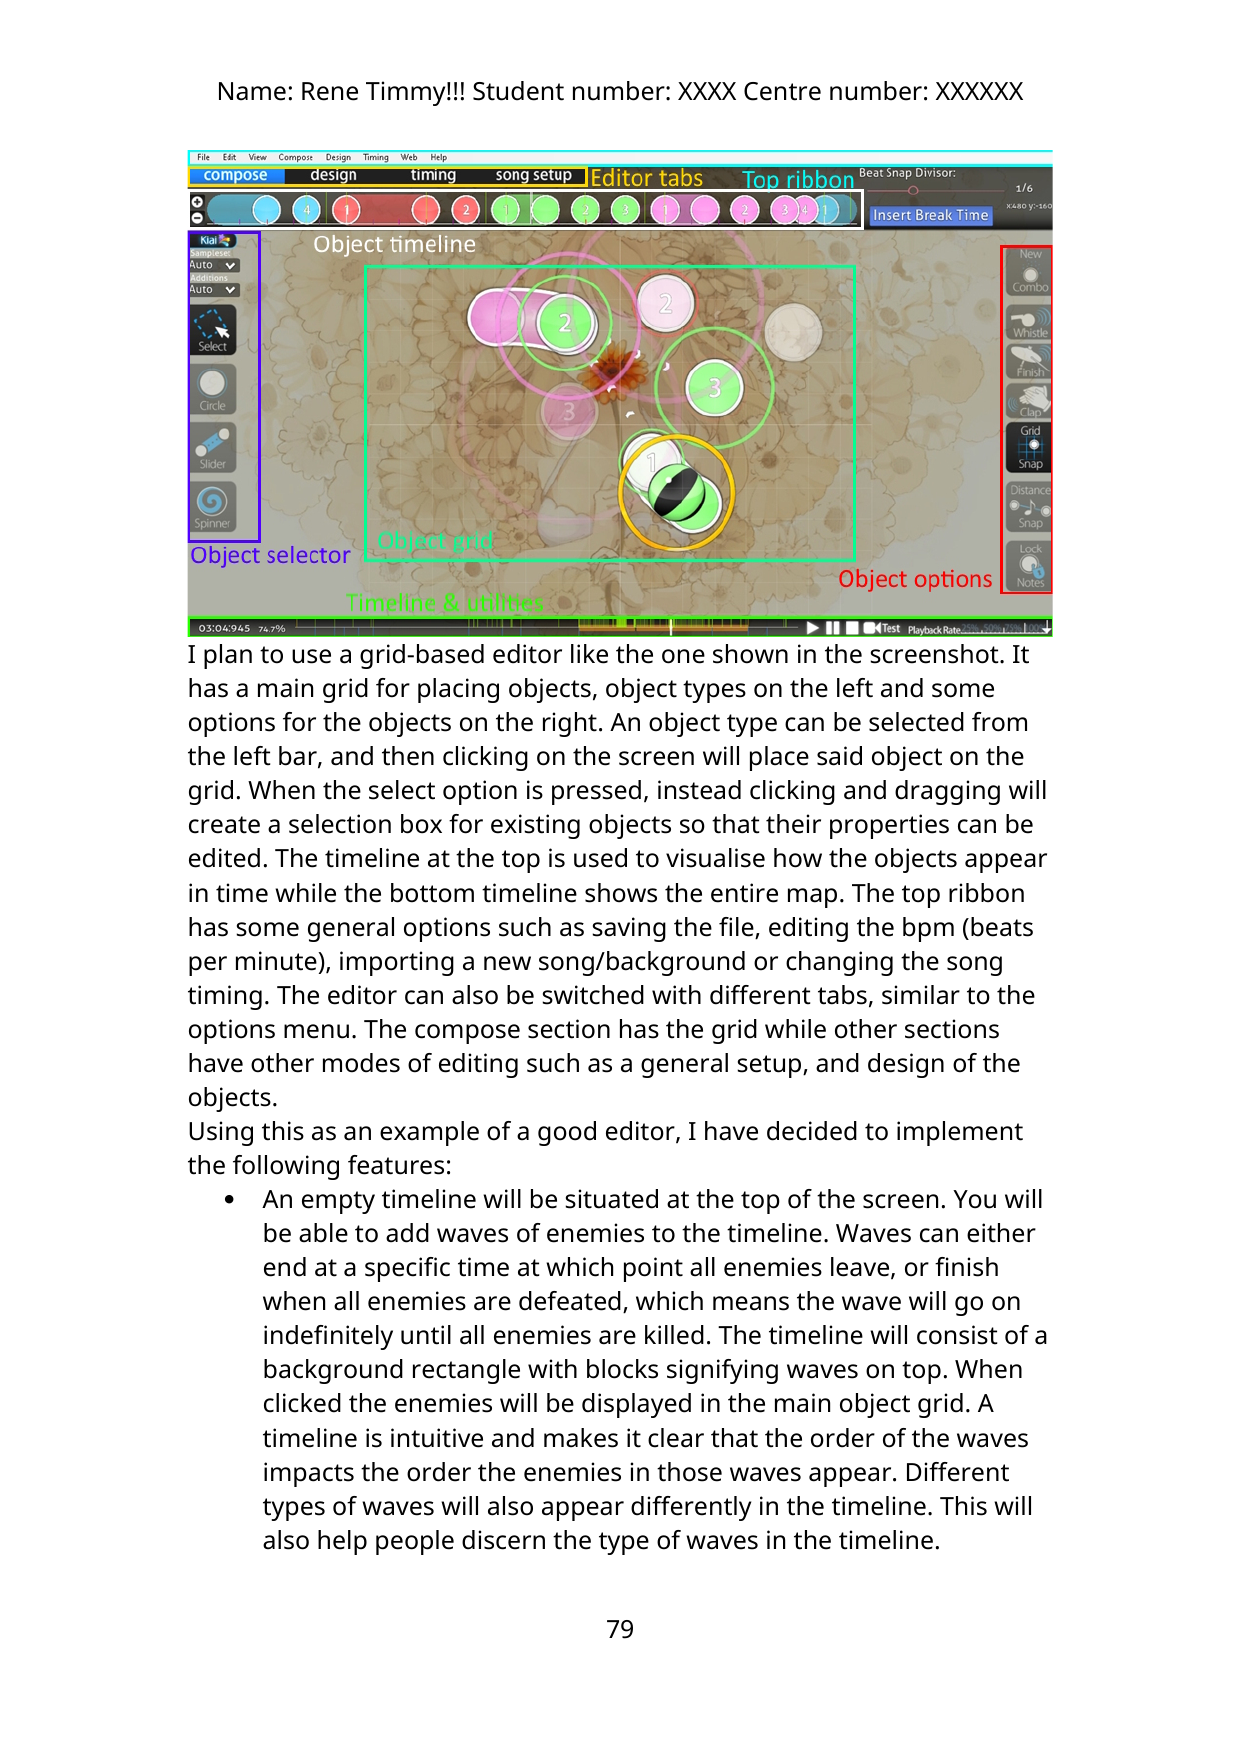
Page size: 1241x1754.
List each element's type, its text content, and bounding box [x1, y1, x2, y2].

picture [187, 150, 1053, 637]
list An empty timeline will be situated at the top of the screen. You will be able to add waves of enemies to the timeline. Waves can either end at a specific time at which point all enemies leave, or finish when all enemies are defeated, which means the wave will go on indefinitely until all enemies are killed. The timeline will consist of a background rectangle with blocks signifying waves on top. When clicked the enemies will be displayed in the main object grid. A timeline is intuitive and makes it clear that the order of the waves impacts the order the enemies in those waves appear. Different types of waves will also appear differently in the timeline. This will also help people discern the type of waves in the timeline. [225, 1182, 1053, 1556]
text I plan to use a grid-based editor like the one shown in the screenshot. It has a main grid for placing objects, object types on the left and some options for the objects on the right. An object type can be selected from the left bar, and then clicking on the screen will place said object on the grid. When the select option is pressed, instead clicking and dragging will create a selection box for existing objects so that their properties can be edited. The timeline at the top is used to visualise how the objects appear in time while the bottom timeline shows the entire map. The top ribbon has some general options such as saving the file, editing the bpm (beats per minute), importing a new song/background or changing the song timing. The editor can also be switched with different tabs, similar to the options menu. The compose section has the grid while other sections have other modes of editing such as a general setup, and design of the objects. [187, 637, 1053, 1114]
text Using this as an example of a good editor, I have decided to implement the following features: [187, 1114, 1053, 1182]
